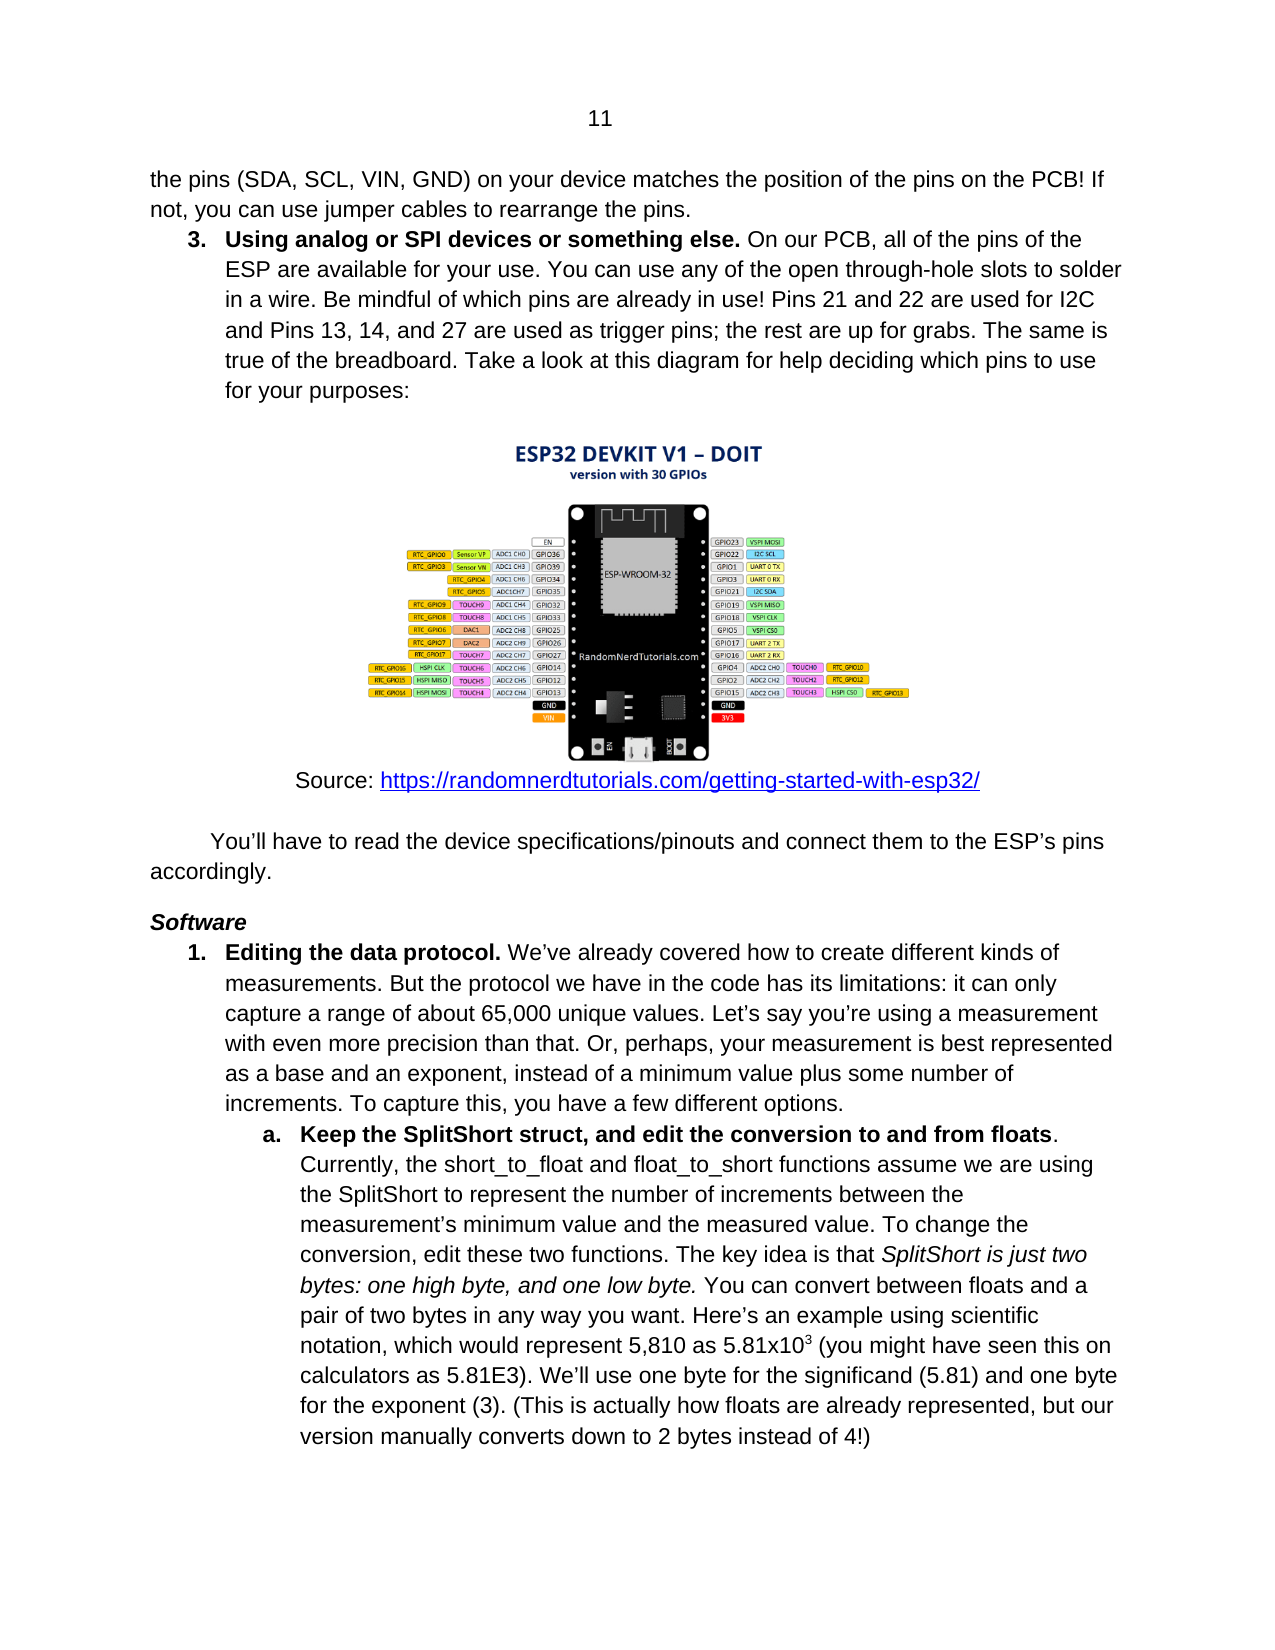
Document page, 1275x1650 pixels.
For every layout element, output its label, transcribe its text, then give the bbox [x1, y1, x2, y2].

list Editing the data protocol. We’ve already covered how to create different kinds of measurements. But the protocol we have in the code has its limitations: it can only capture a range of about 65,000 unique values. Let’s say you’re using a measurement with even more precision than that. Or, perhaps, your measurement is best represented as a base and an exponent, instead of a minimum value plus some number of increments. To capture this, you have a few different options. [187, 939, 1125, 1117]
picture [363, 437, 912, 764]
list Keep the SplitShort struct, and edit the conversion to and from floats. Currently, the short_to_float and float_to_short functions assume we are using the SplitShort to represent the number of increments between the measurement’s minimum value and the measured value. To change the conversion, edit these two functions. The key idea is that SplitShort is just two bytes: one high byte, and one low byte. You can convert between floats and a pair of two bytes in any way you want. Here’s an example using scientific notation, which would represent 5,810 as 5.81x103 (you might have seen this on calculators as 5.81E3). We’ll use one byte for the significand (5.81) and one byte for the exponent (3). (This is actually how floats are already represented, but our version manually converts down to 2 bytes instead of 4!) [262, 1121, 1125, 1449]
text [150, 166, 1125, 222]
text You’ll have to read the device specifications/pinouts and connect them to the ESP’s pins accordingly. [150, 828, 1125, 884]
list Using analog or SPI devices or something else. On our PCB, all of the pins of the ESP are available for your use. You can use any of the open through-hole slots to solder in a wire. Be mindful of which pins are already in use! Pins 21 and 22 are used for I2C and Pins 13, 14, and 27 are used as trigger pins; the rest are up for grabs. The same is true of the breadboard. Take a look at this diagram for help deciding which pins to use for your purposes: [187, 226, 1125, 403]
text Source: https://randomnerdtutorials.com/getting-started-with-esp32/ [150, 767, 1125, 794]
subtitle Software [150, 909, 1125, 935]
